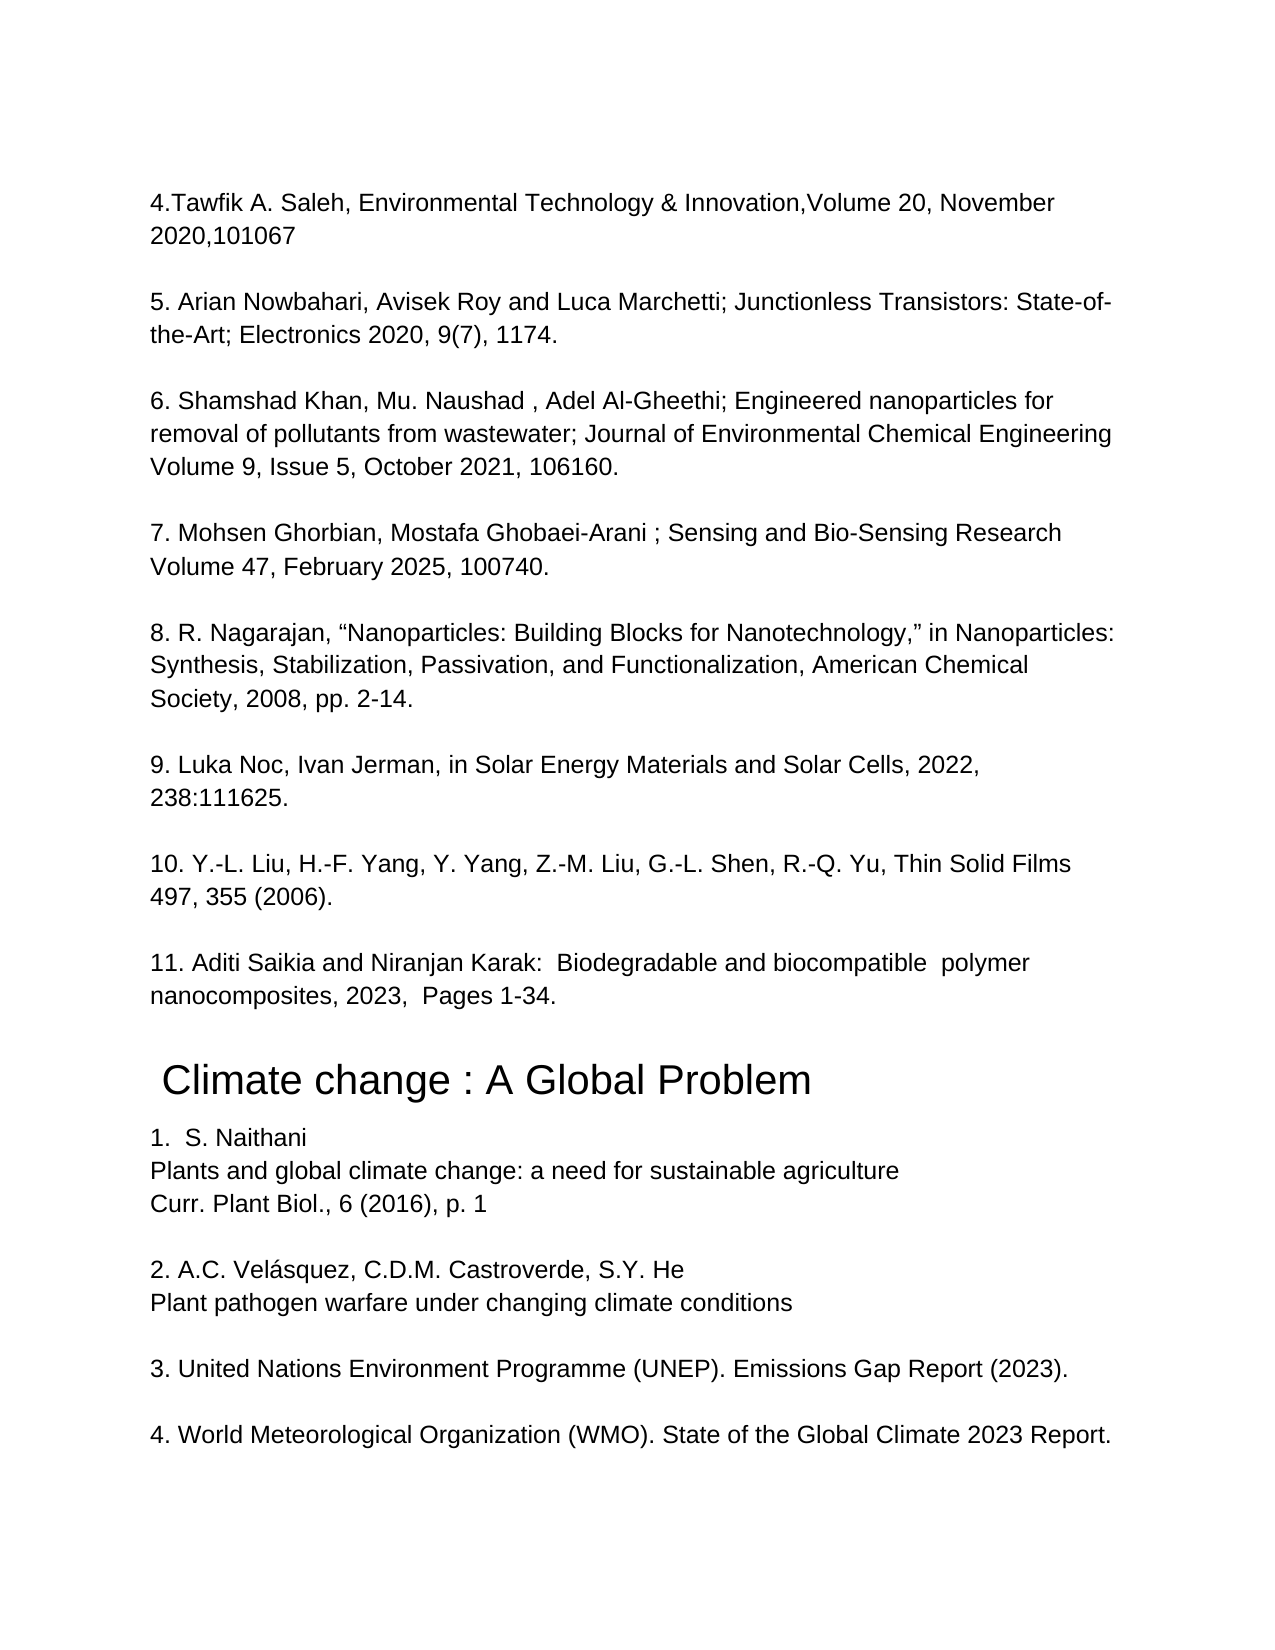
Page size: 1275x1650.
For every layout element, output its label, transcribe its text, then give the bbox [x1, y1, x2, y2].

text 10. Y.-L. Liu, H.-F. Yang, Y. Yang, Z.-M. Liu, G.-L. Shen, R.-Q. Yu, Thin Solid Films 497, 355 (2006). [150, 849, 1125, 910]
text Plants and global climate change: a need for sustainable agriculture [150, 1156, 1125, 1185]
text 2. A.C. Velásquez, C.D.M. Castroverde, S.Y. He [150, 1255, 1125, 1284]
text 6. Shamshad Khan, Mu. Naushad , Adel Al-Gheethi; Engineered nanoparticles for removal of pollutants from wastewater; Journal of Environmental Chemical Engineering Volume 9, Issue 5, October 2021, 106160. [150, 386, 1125, 481]
text 11. Aditi Saikia and Niranjan Karak: Biodegradable and biocompatible polymer nanocomposites, 2023, Pages 1-34. [150, 948, 1125, 1009]
text 8. R. Nagarajan, “Nanoparticles: Building Blocks for Nanotechnology,” in Nanoparticles: Synthesis, Stabilization, Passivation, and Functionalization, American Chemical Society, 2008, pp. 2-14. [150, 617, 1125, 712]
text 7. Mohsen Ghorbian, Mostafa Ghobaei-Arani ; Sensing and Bio-Sensing Research Volume 47, February 2025, 100740. [150, 518, 1125, 580]
text 3. United Nations Environment Programme (UNEP). Emissions Gap Report (2023). [150, 1354, 1125, 1383]
text Curr. Plant Biol., 6 (2016), p. 1 [150, 1189, 1125, 1218]
text 4. World Meteorological Organization (WMO). State of the Global Climate 2023 Report. [150, 1420, 1125, 1449]
text 1. S. Naithani [150, 1123, 1125, 1152]
subtitle Climate change : A Global Problem [150, 1055, 1125, 1103]
text Plant pathogen warfare under changing climate conditions [150, 1288, 1125, 1317]
text 4.Tawfik A. Saleh, Environmental Technology & Innovation,Volume 20, November 2020,101067 [150, 188, 1125, 250]
text 9. Luka Noc, Ivan Jerman, in Solar Energy Materials and Solar Cells, 2022, 238:111625. [150, 749, 1125, 811]
text 5. Arian Nowbahari, Avisek Roy and Luca Marchetti; Junctionless Transistors: State-of-the-Art; Electronics 2020, 9(7), 1174. [150, 287, 1125, 349]
